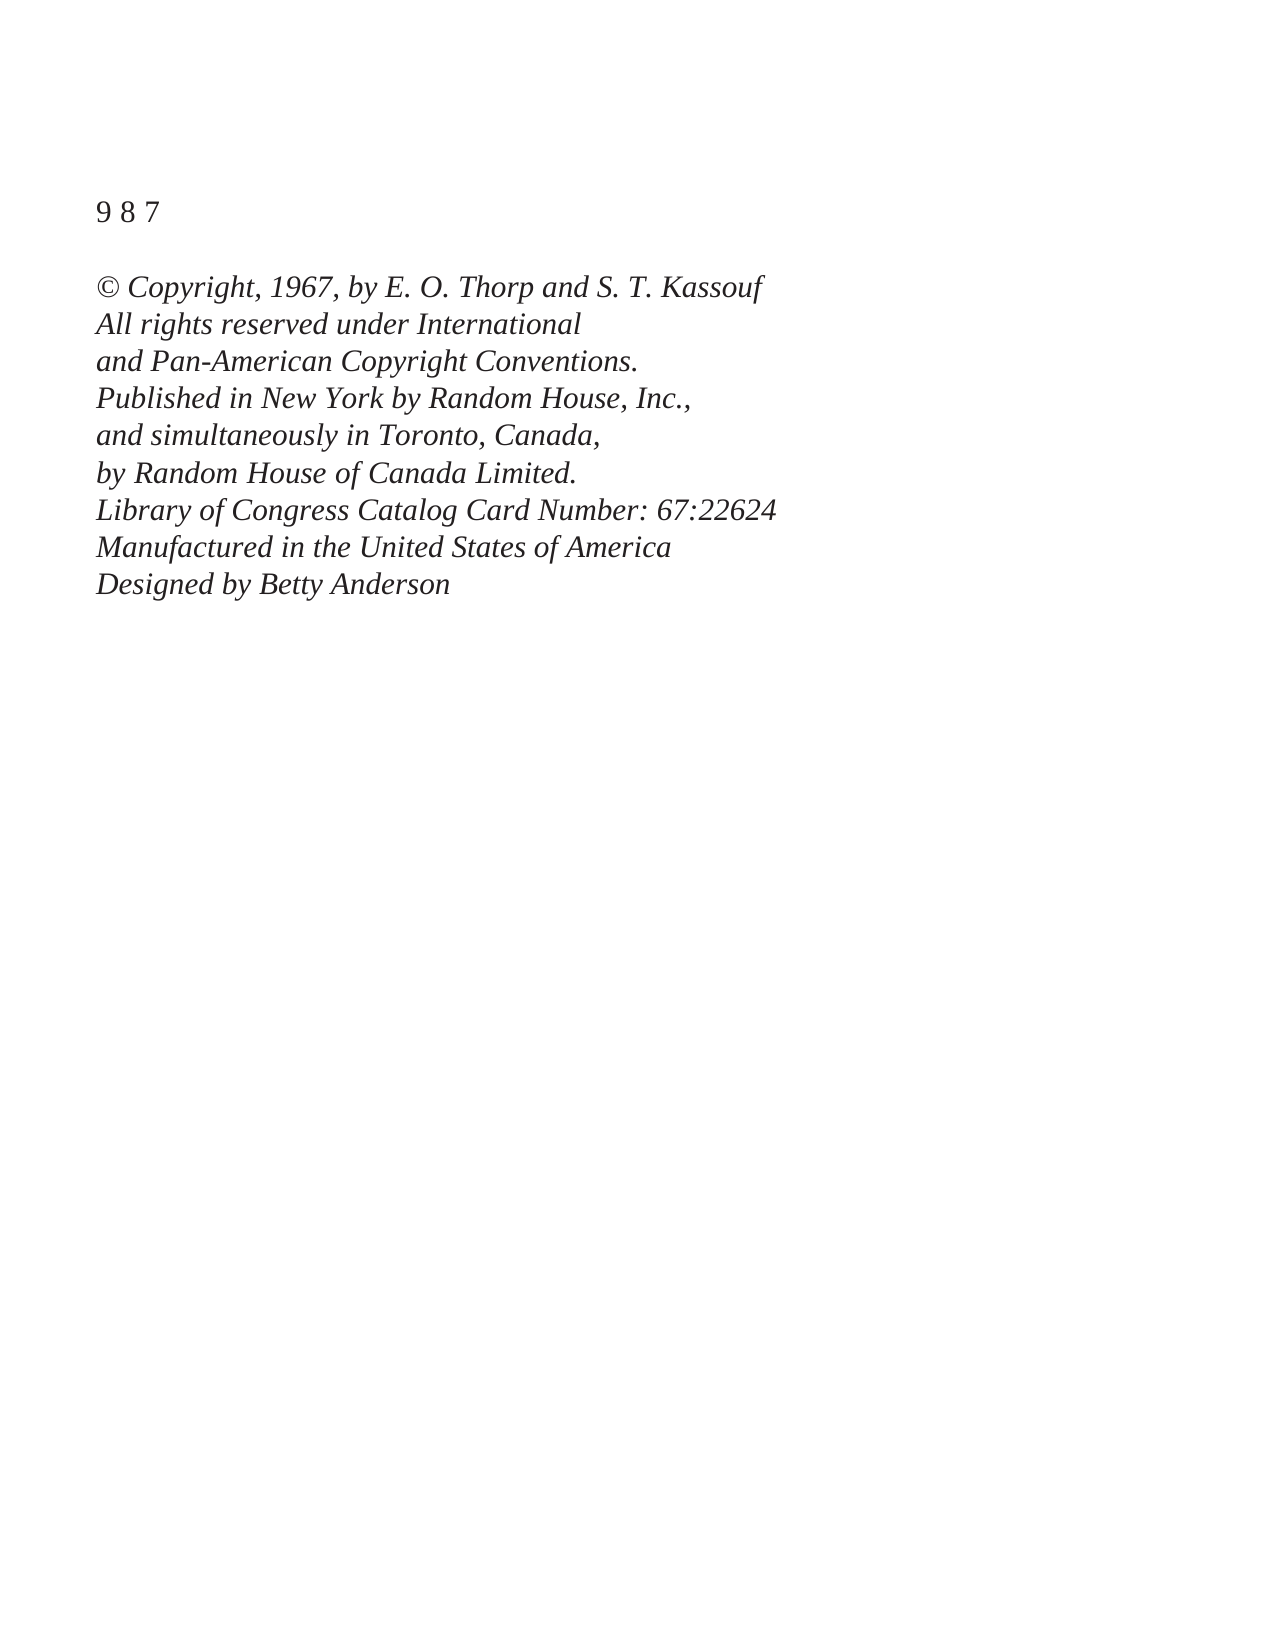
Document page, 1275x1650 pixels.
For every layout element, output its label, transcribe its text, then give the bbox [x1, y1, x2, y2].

text and Pan-American Copyright Conventions. Published in New York by Random House, Inc., and simultaneously in Toronto, Canada, [96, 342, 734, 452]
text Library of Congress Catalog Card Number: 67:22624 Manufactured in the United States of America Designed by Betty Anderson [96, 491, 788, 601]
text by Random House of Canada Limited. [96, 454, 1267, 490]
text © Copyright, 1967, by E. O. Thorp and S. T. Kassouf All rights reserved under International [96, 268, 788, 341]
text 9 8 7 [96, 193, 1267, 229]
